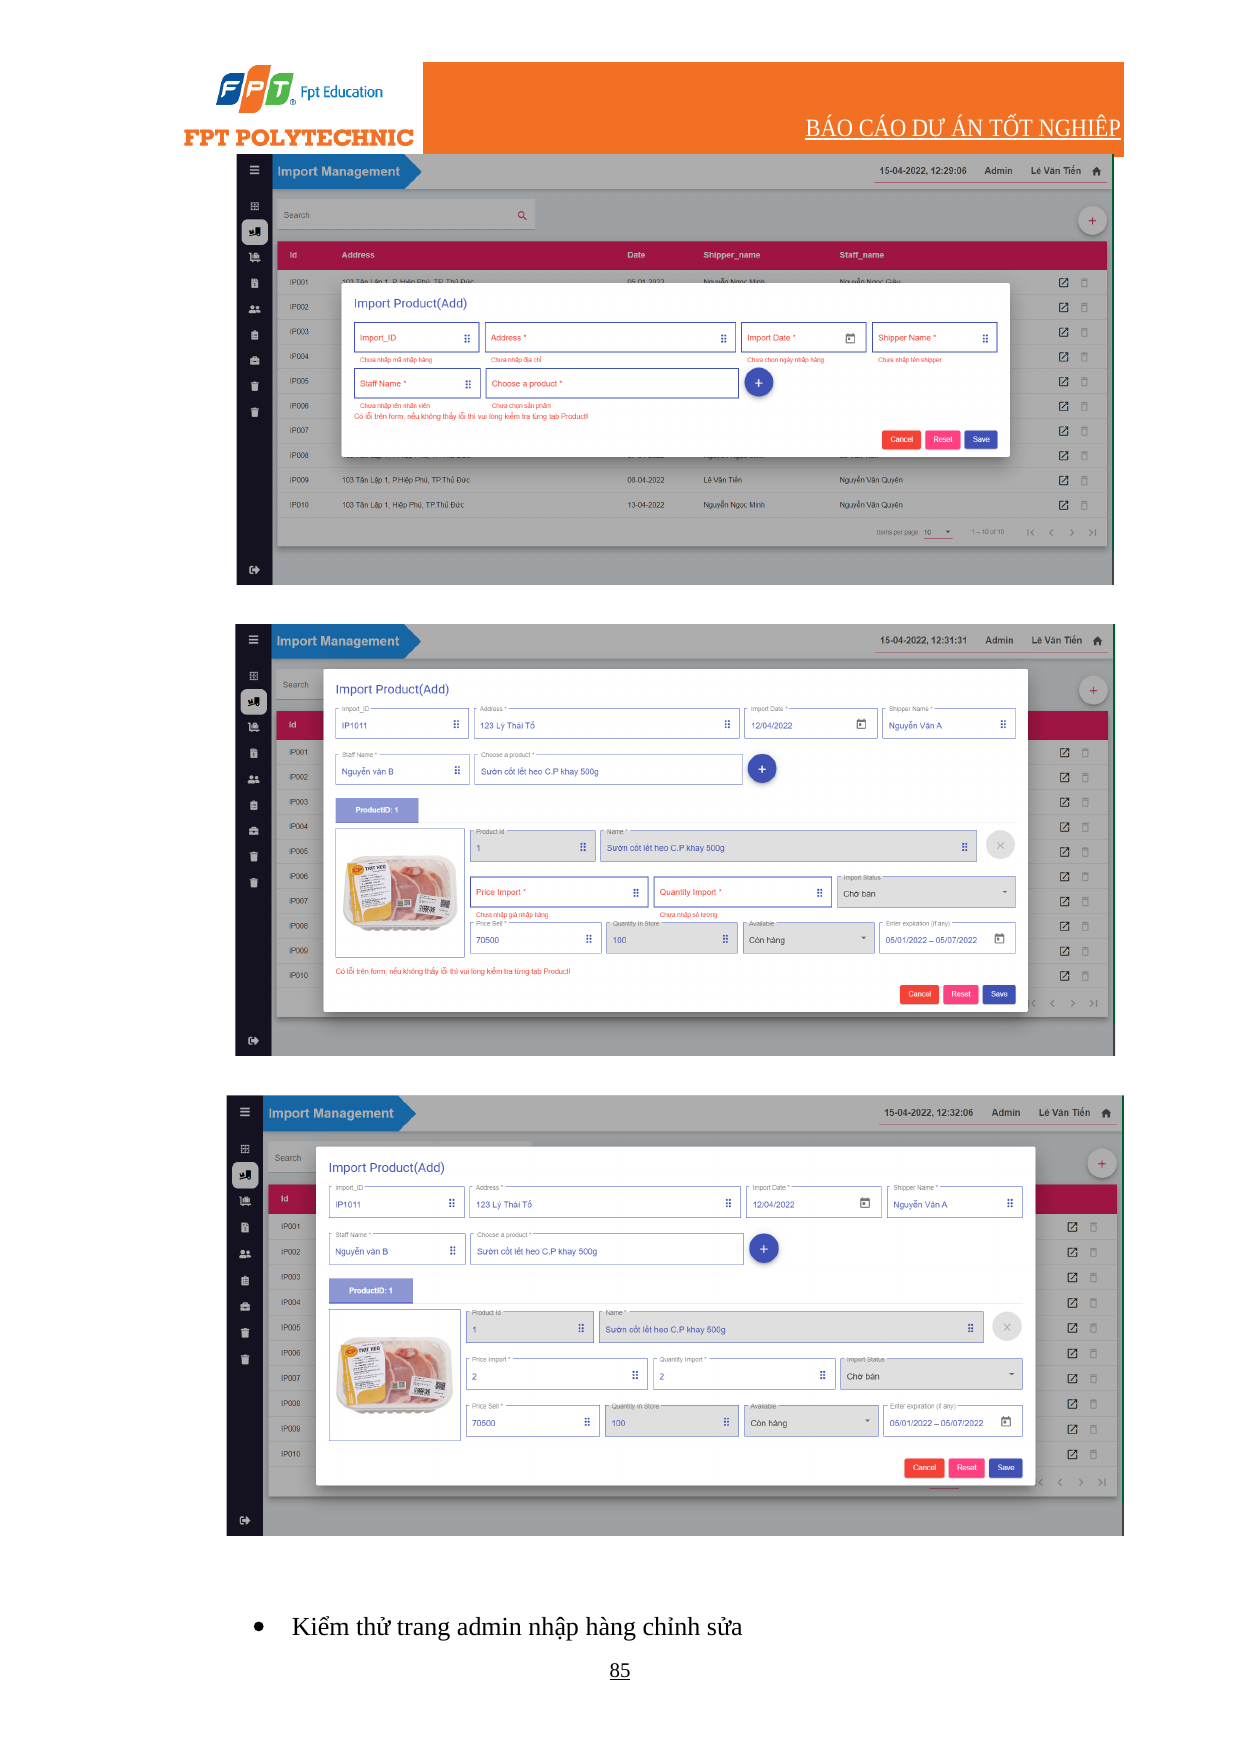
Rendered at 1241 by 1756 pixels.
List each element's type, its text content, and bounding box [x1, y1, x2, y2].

picture [235, 624, 1116, 1056]
list Kiểm thử trang admin nhập hàng chỉnh sửa [254, 1611, 1209, 1641]
picture [184, 65, 414, 146]
picture [226, 1095, 1124, 1536]
picture [236, 154, 1114, 585]
